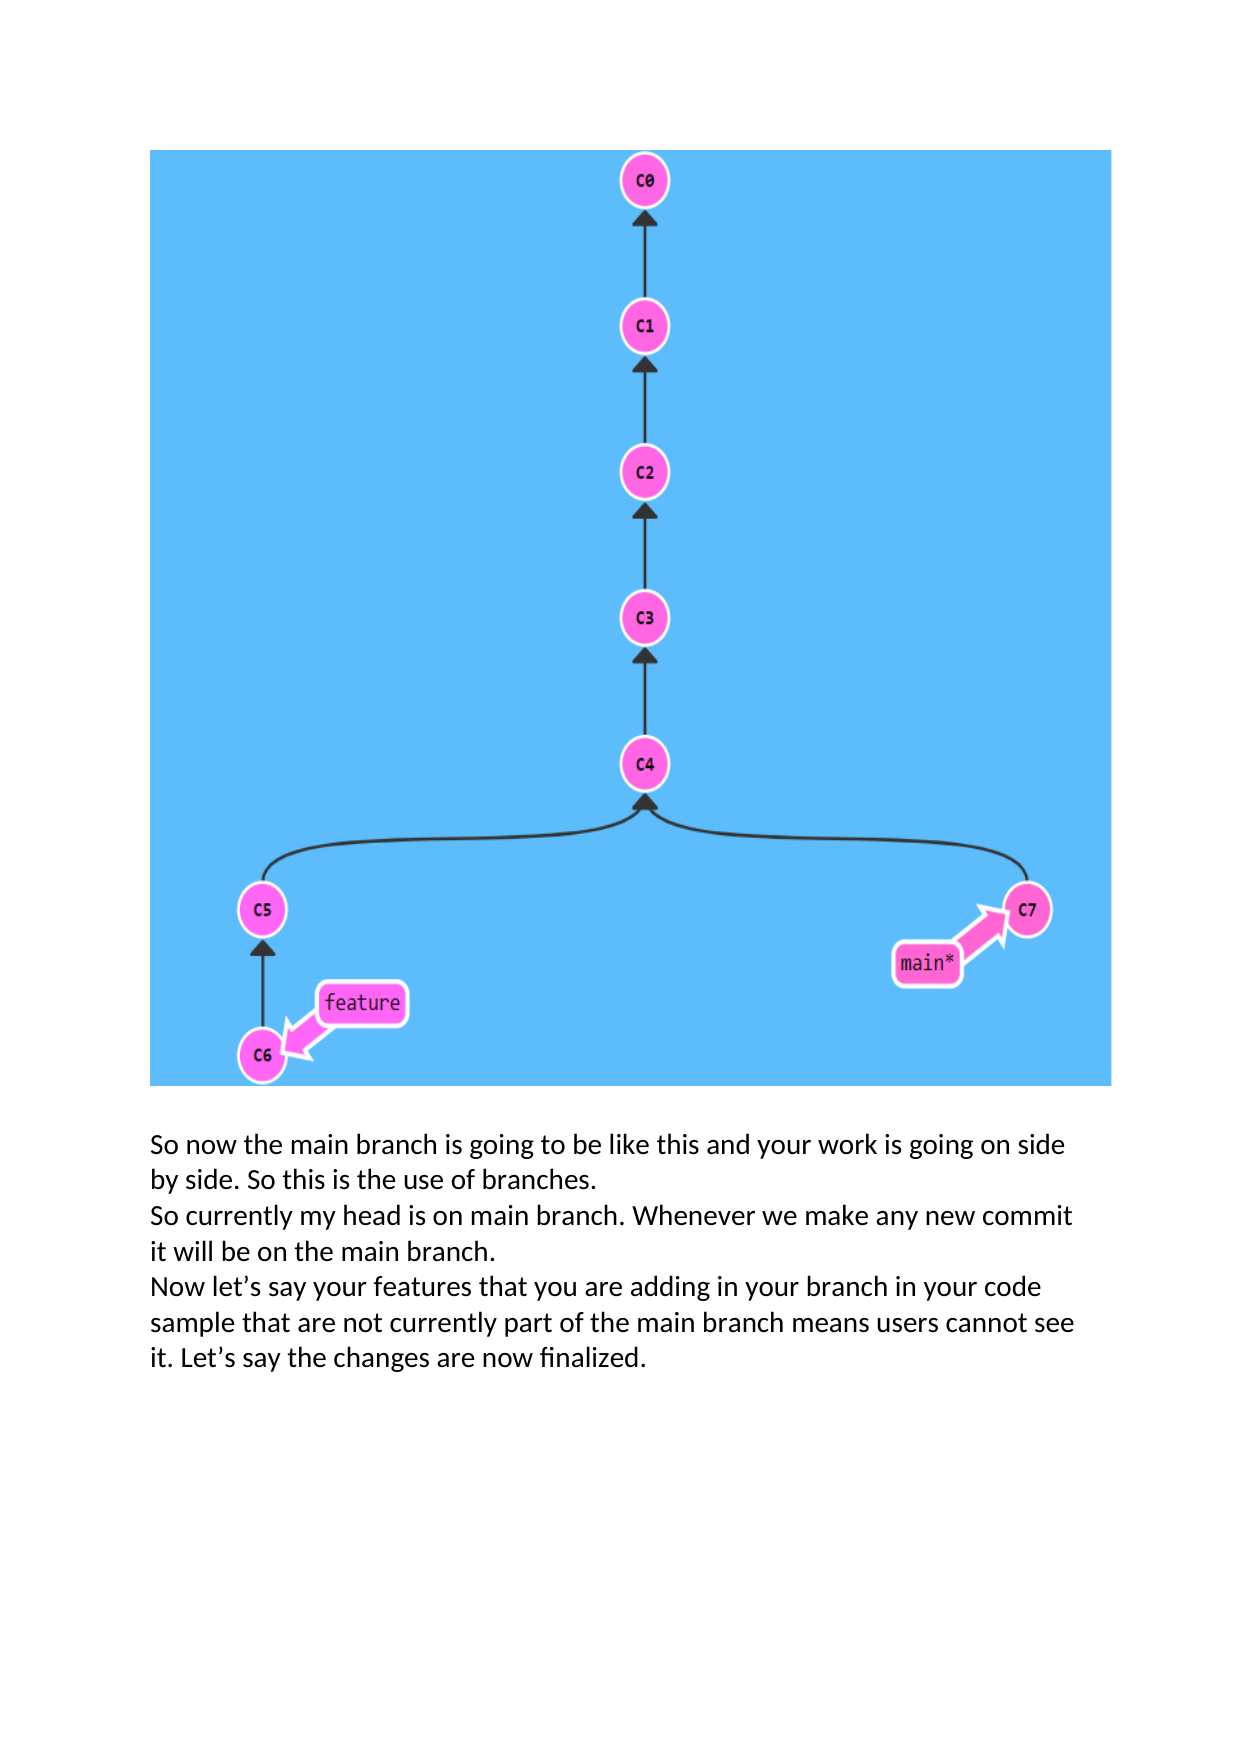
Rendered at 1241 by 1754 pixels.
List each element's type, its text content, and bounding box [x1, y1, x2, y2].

text So currently my head is on main branch. Whenever we make any new commit it will be on the main branch. [150, 1197, 1090, 1268]
text So now the main branch is going to be like this and your work is going on side by side. So this is the use of branches. [150, 1126, 1090, 1197]
picture [150, 150, 1112, 1086]
text Now let’s say your features that you are adding in your branch in your code sample that are not currently part of the main branch means users cannot see it. Let’s say the changes are now finalized. [150, 1268, 1090, 1375]
